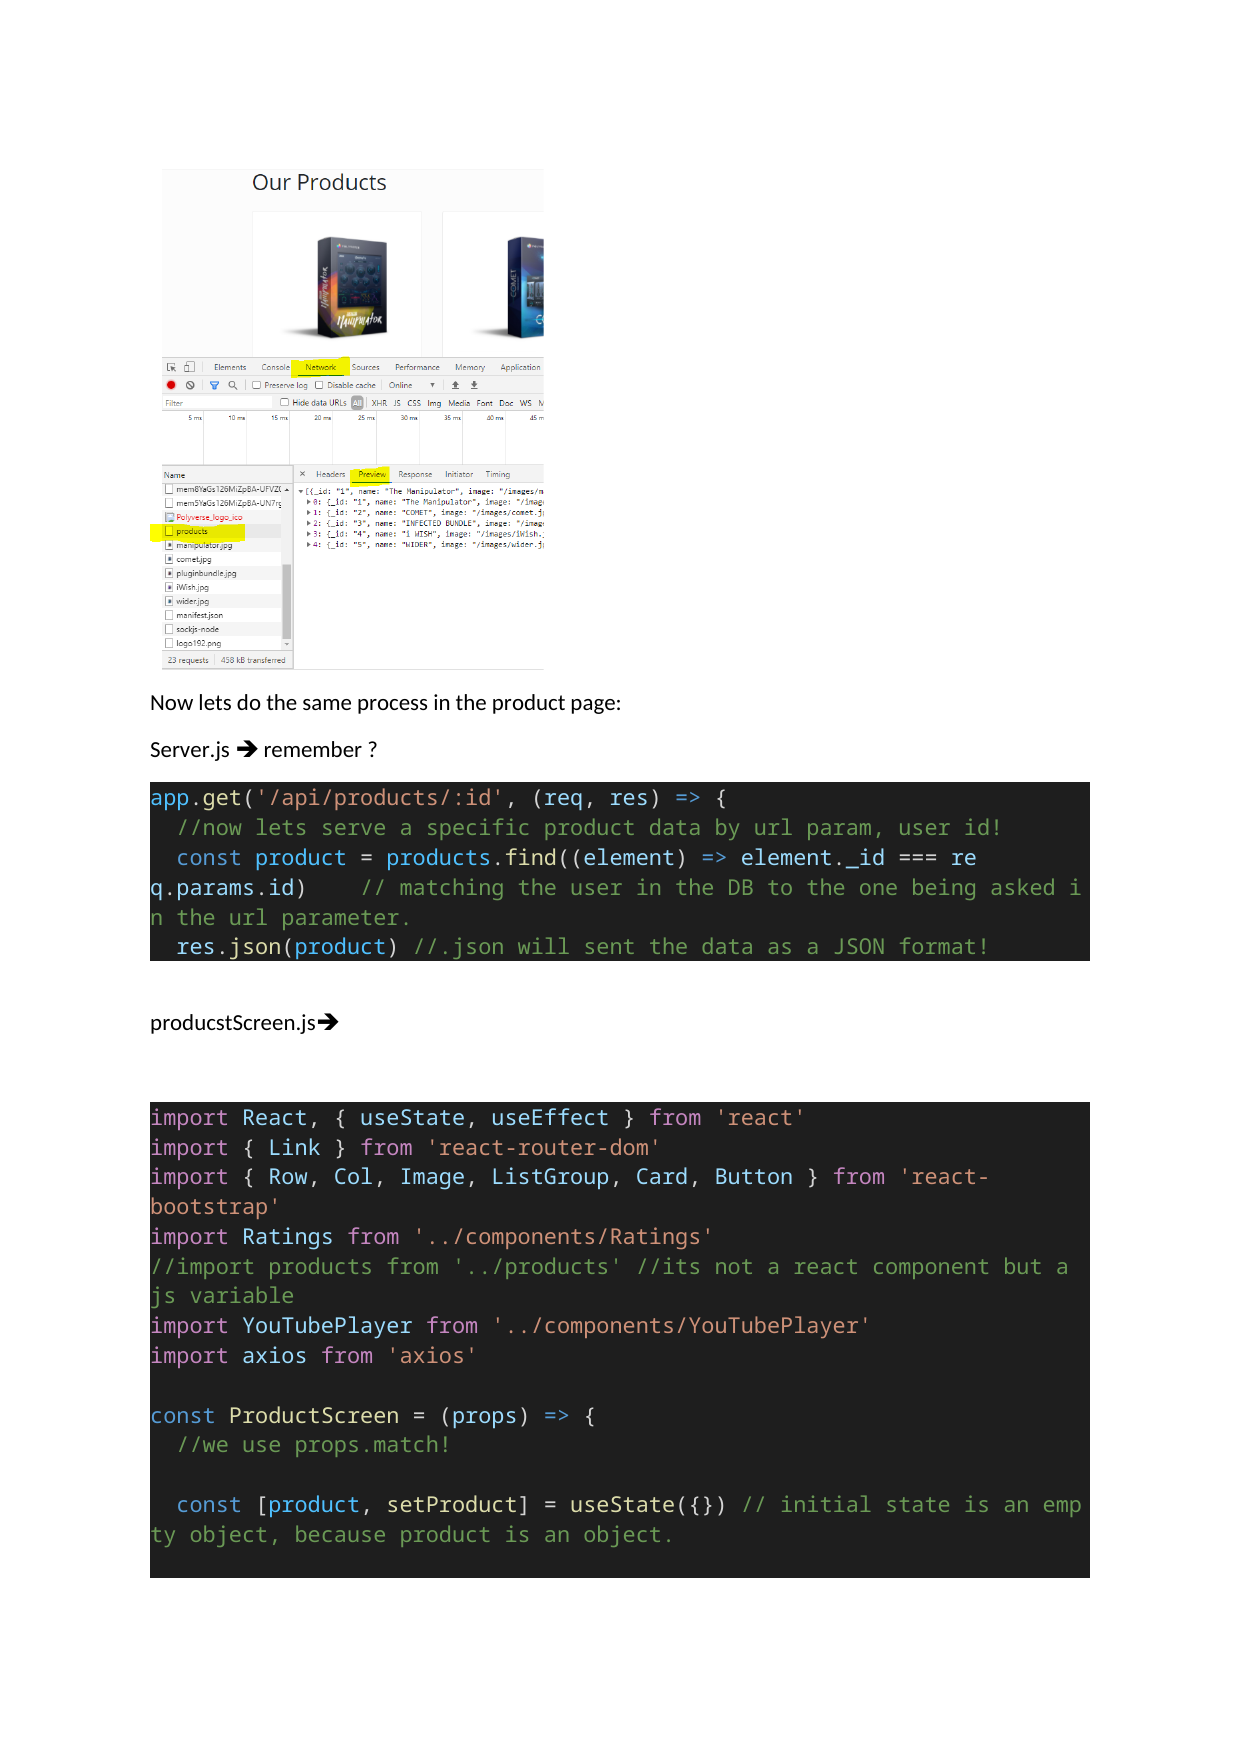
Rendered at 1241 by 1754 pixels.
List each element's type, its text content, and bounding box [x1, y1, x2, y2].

text res.json(product) //.json will sent the data as a JSON format! [150, 931, 1090, 961]
text Server.js remember ? [150, 735, 1090, 763]
text import { Row, Col, Image, ListGroup, Card, Button } from 'react-bootstrap' [150, 1161, 1090, 1221]
text import React, { useState, useEffect } from 'react' [150, 1102, 1090, 1131]
text producstScreen.js [150, 1008, 1090, 1036]
text import Ratings from '../components/Ratings' [150, 1221, 1090, 1251]
text import { Link } from 'react-router-dom' [150, 1131, 1090, 1161]
text const ProductScreen = (props) => { [150, 1399, 1090, 1429]
text const product = products.find((element) => element._id === req.params.id) // matching the user in the DB to the one being asked in the url parameter. [150, 842, 1090, 931]
text import axios from 'axios' [150, 1340, 1090, 1370]
text //import products from '../products' //its not a react component but a js variable [150, 1251, 1090, 1310]
picture [150, 150, 544, 670]
text import YouTubePlayer from '../components/YouTubePlayer' [150, 1310, 1090, 1340]
text Now lets do the same process in the product page: [150, 688, 1090, 717]
text const [product, setProduct] = useState({}) // initial state is an empty object, because product is an object. [150, 1489, 1090, 1548]
text //we use props.match! [150, 1429, 1090, 1459]
text app.get('/api/products/:id', (req, res) => { [150, 782, 1090, 812]
text //now lets serve a specific product data by url param, user id! [150, 812, 1090, 842]
